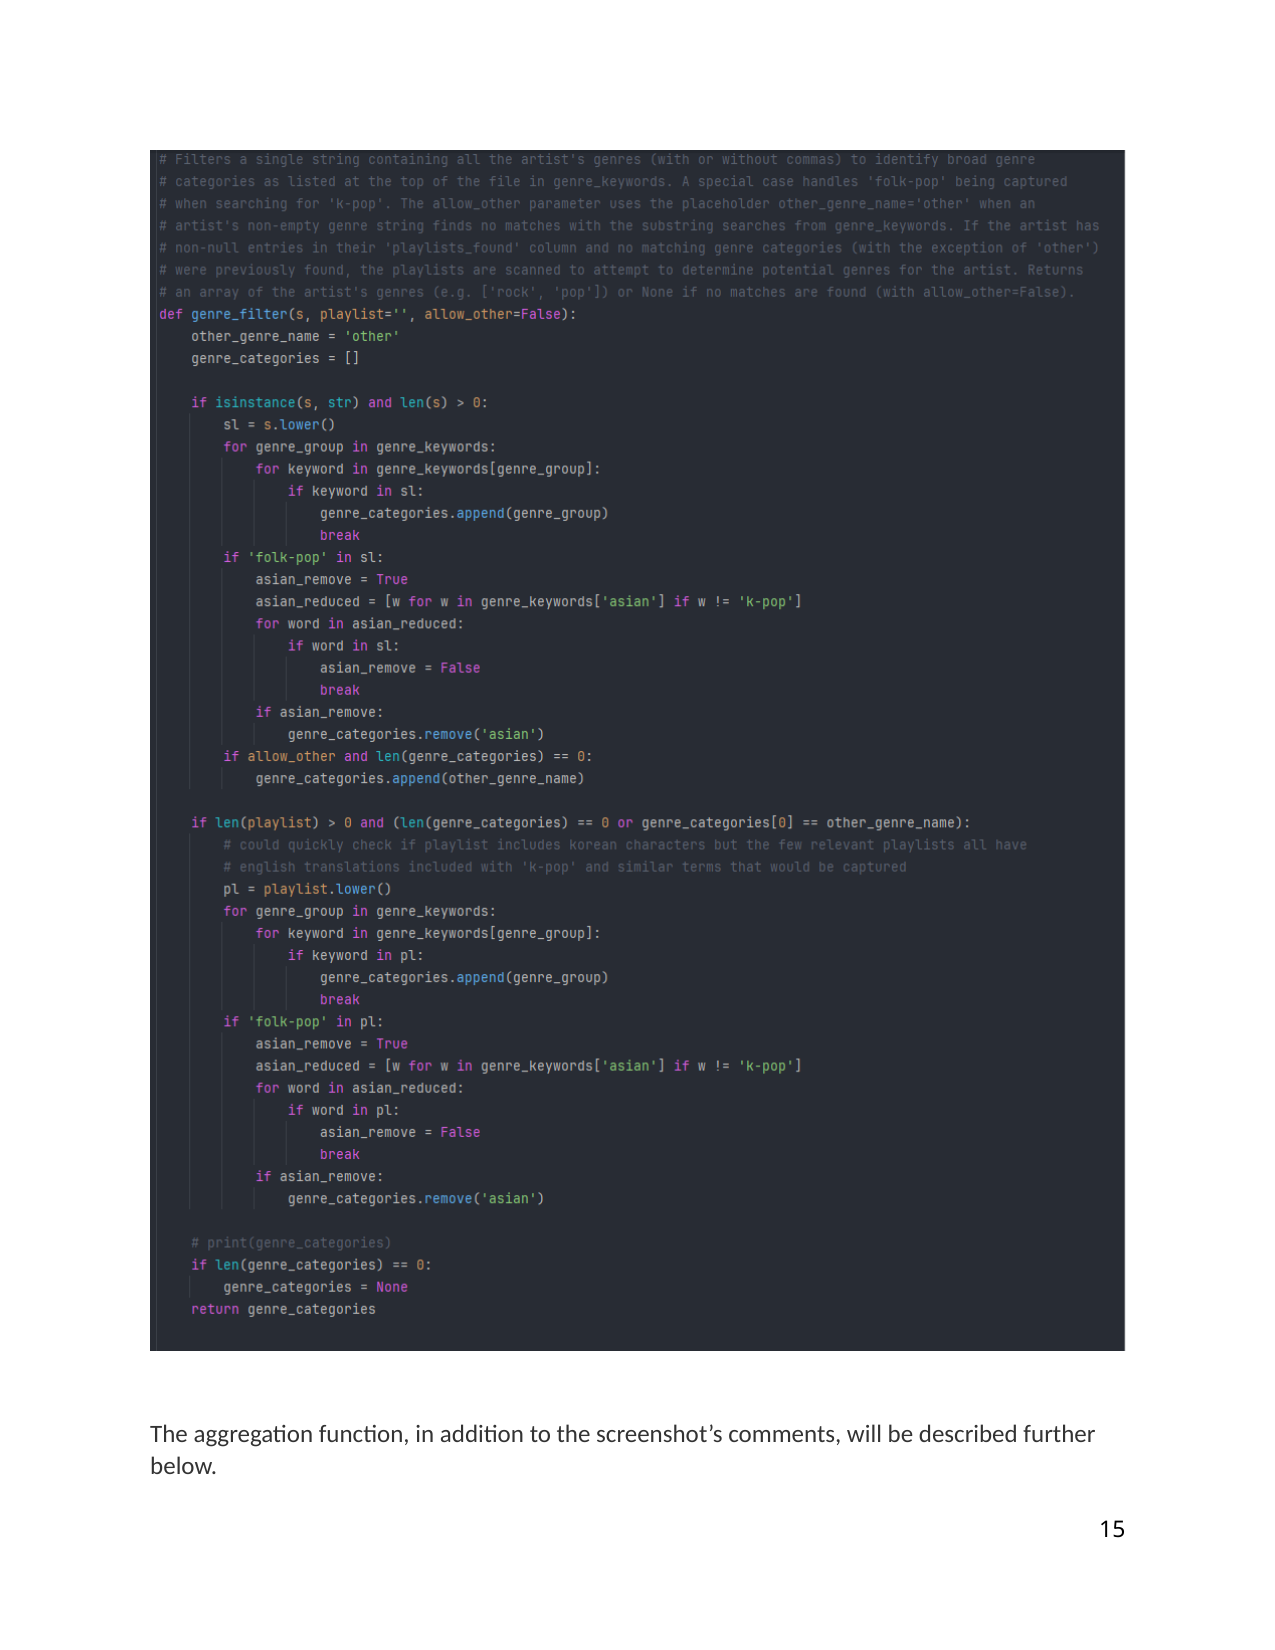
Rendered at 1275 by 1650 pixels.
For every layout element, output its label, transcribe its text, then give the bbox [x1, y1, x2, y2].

picture [150, 150, 1125, 1351]
text The aggregation function, in addition to the screenshot’s comments, will be described further below. [150, 1418, 1125, 1480]
